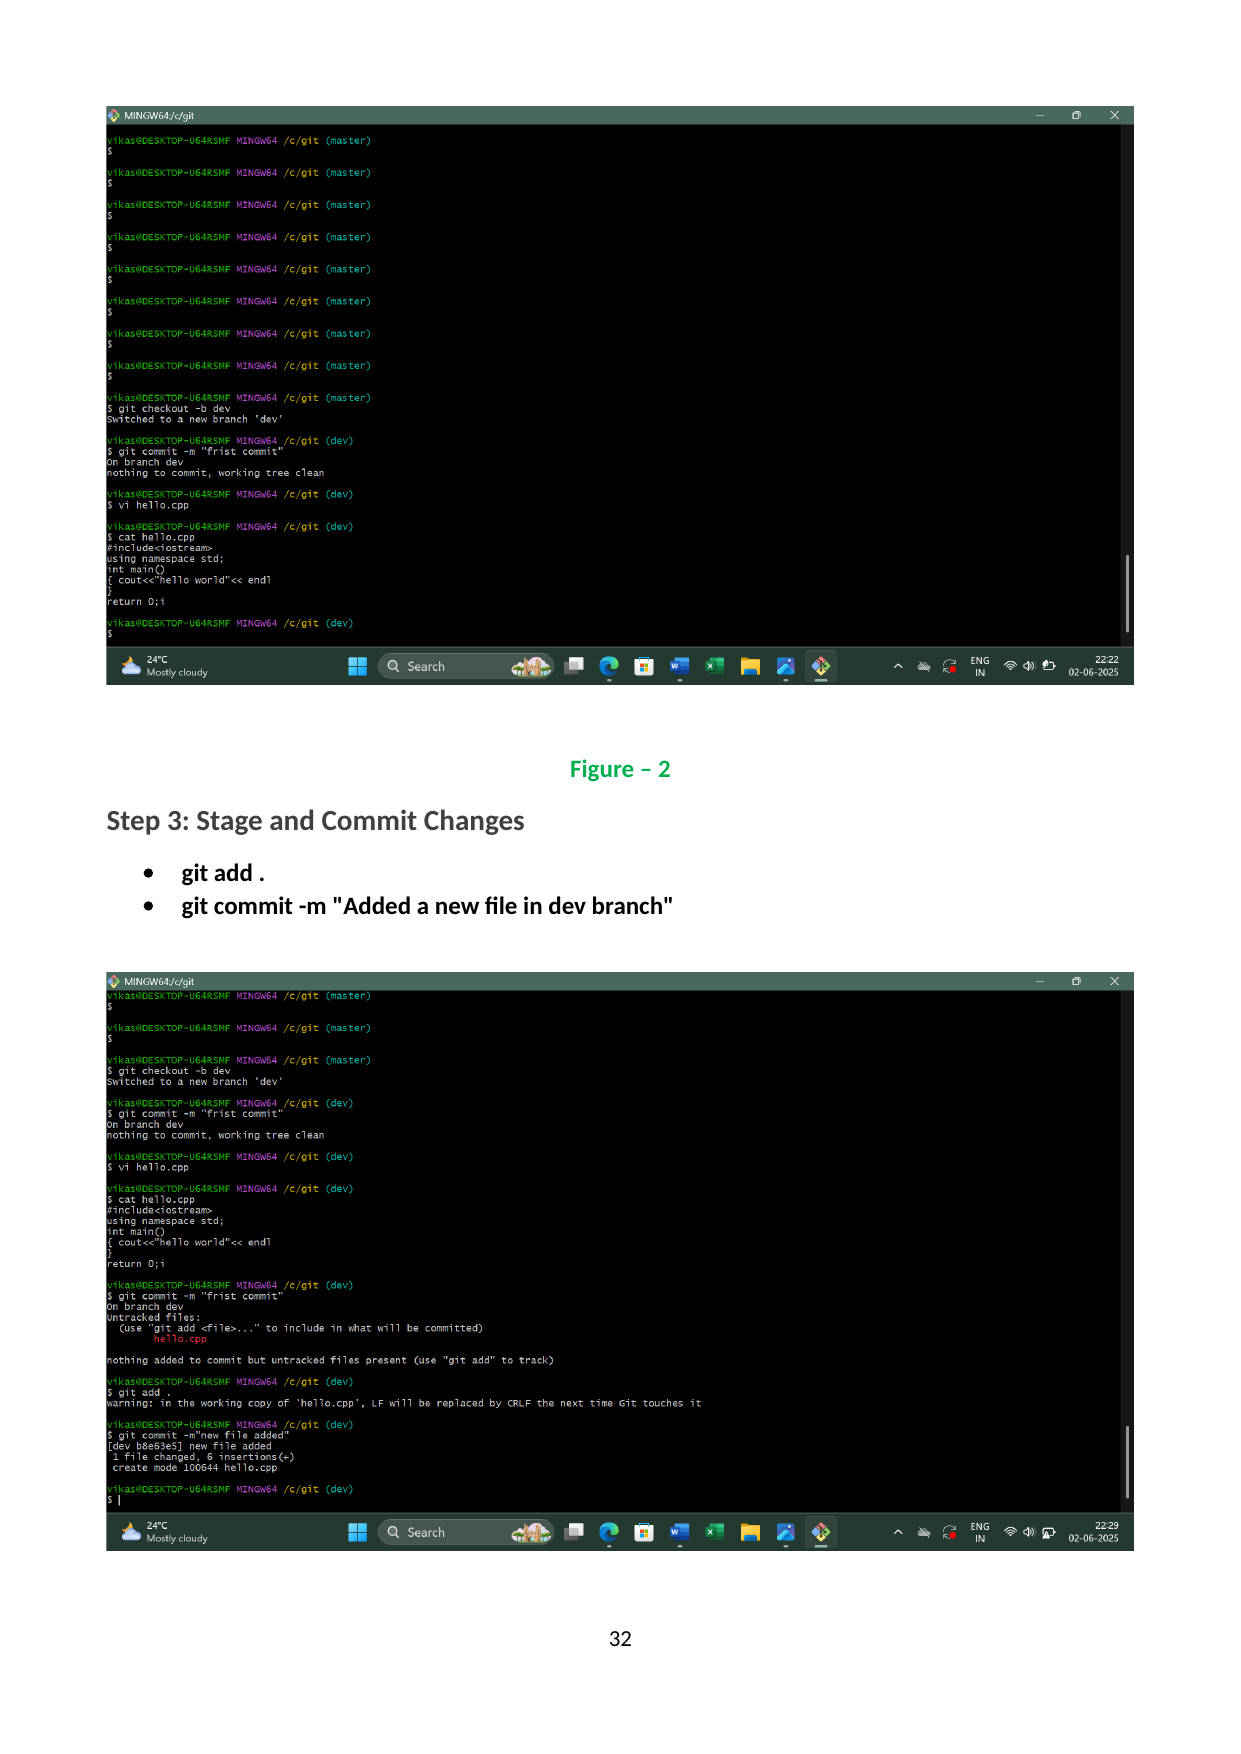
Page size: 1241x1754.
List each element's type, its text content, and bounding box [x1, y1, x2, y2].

text Figure – 2 [106, 753, 1134, 783]
text Step 3: Stage and Commit Changes [106, 802, 1134, 838]
list git commit -m "Added a new file in dev branch" [144, 890, 1134, 921]
picture [106, 106, 1134, 685]
list git add . [144, 857, 1134, 888]
picture [106, 972, 1134, 1551]
